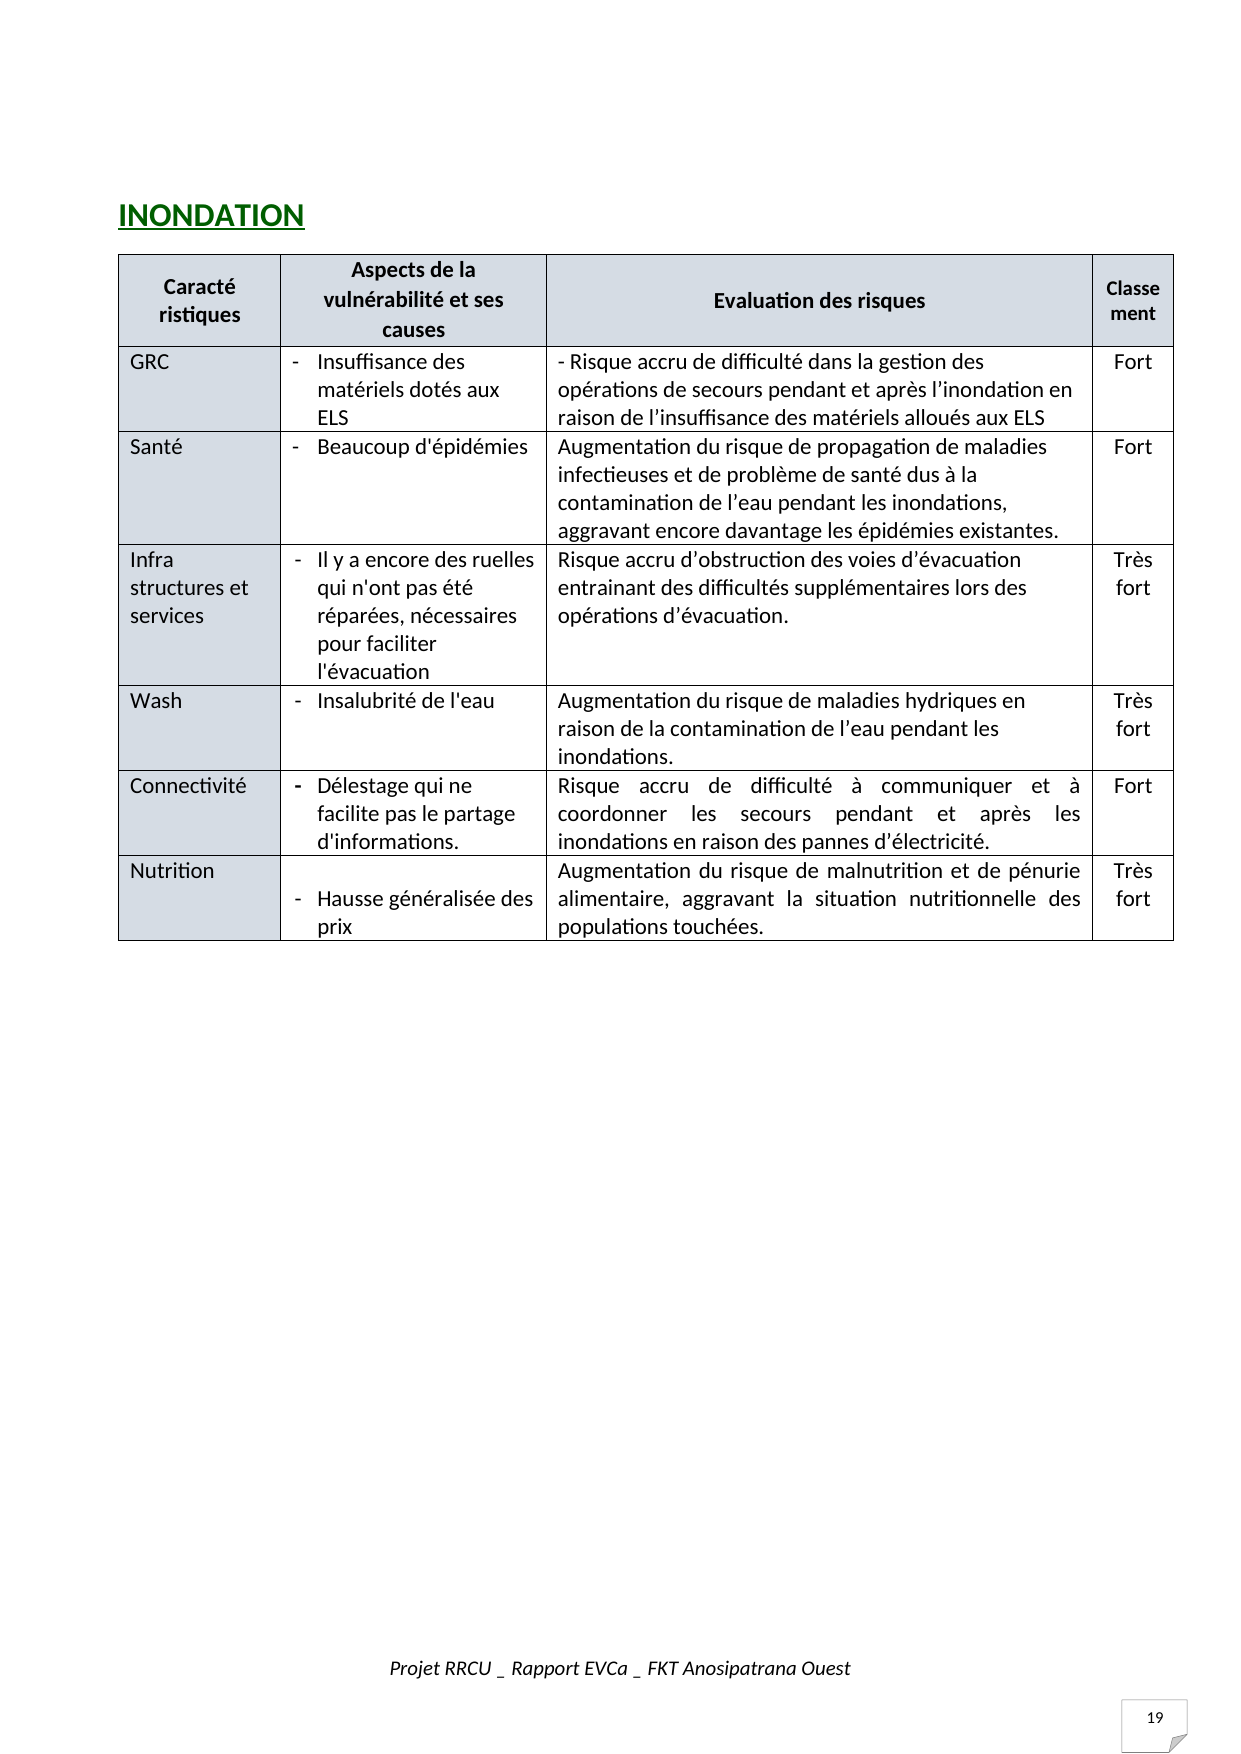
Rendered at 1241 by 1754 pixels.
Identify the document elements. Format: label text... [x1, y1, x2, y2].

table_cell Délestage qui ne facilite pas le partage d'informations. [281, 771, 546, 855]
text INONDATION [118, 193, 1122, 234]
table_cell Très fort [1093, 856, 1173, 940]
table_cell Hausse généralisée des prix [281, 856, 546, 940]
table_cell - Risque accru de difficulté dans la gestion des opérations de secours pendant et après l’inondation en raison de l’insuffisance des matériels alloués aux ELS [547, 347, 1092, 431]
table_header Evaluation des risques [547, 255, 1092, 346]
table_cell Fort [1093, 771, 1173, 855]
table_cell Risque accru de difficulté à communiquer et à coordonner les secours pendant et après les inondations en raison des pannes d’électricité. [547, 771, 1092, 855]
table_cell Wash [119, 686, 280, 770]
table_cell Insuffisance des matériels dotés aux ELS [281, 347, 546, 431]
table_header Classement [1093, 255, 1173, 346]
table_cell Fort [1093, 432, 1173, 544]
table_cell GRC [119, 347, 280, 431]
table_cell Beaucoup d'épidémies [281, 432, 546, 544]
table_cell Fort [1093, 347, 1173, 431]
table_cell Augmentation du risque de propagation de maladies infectieuses et de problème de santé dus à la contamination de l’eau pendant les inondations, aggravant encore davantage les épidémies existantes. [547, 432, 1092, 544]
table_header Caracté ristiques [119, 255, 280, 346]
table_cell Augmentation du risque de maladies hydriques en raison de la contamination de l’eau pendant les inondations. [547, 686, 1092, 770]
table_cell Très fort [1093, 545, 1173, 685]
table_header Aspects de la vulnérabilité et ses causes [281, 255, 546, 346]
table_cell Insalubrité de l'eau [281, 686, 546, 770]
table_cell Infra structures et services [119, 545, 280, 685]
table_cell Nutrition [119, 856, 280, 940]
table_cell Augmentation du risque de malnutrition et de pénurie alimentaire, aggravant la situation nutritionnelle des populations touchées. [547, 856, 1092, 940]
table_cell Connectivité [119, 771, 280, 855]
table_cell Santé [119, 432, 280, 544]
table_cell Il y a encore des ruelles qui n'ont pas été réparées, nécessaires pour faciliter l'évacuation [281, 545, 546, 685]
table_cell Risque accru d’obstruction des voies d’évacuation entrainant des difficultés supplémentaires lors des opérations d’évacuation. [547, 545, 1092, 685]
table_cell Très fort [1093, 686, 1173, 770]
